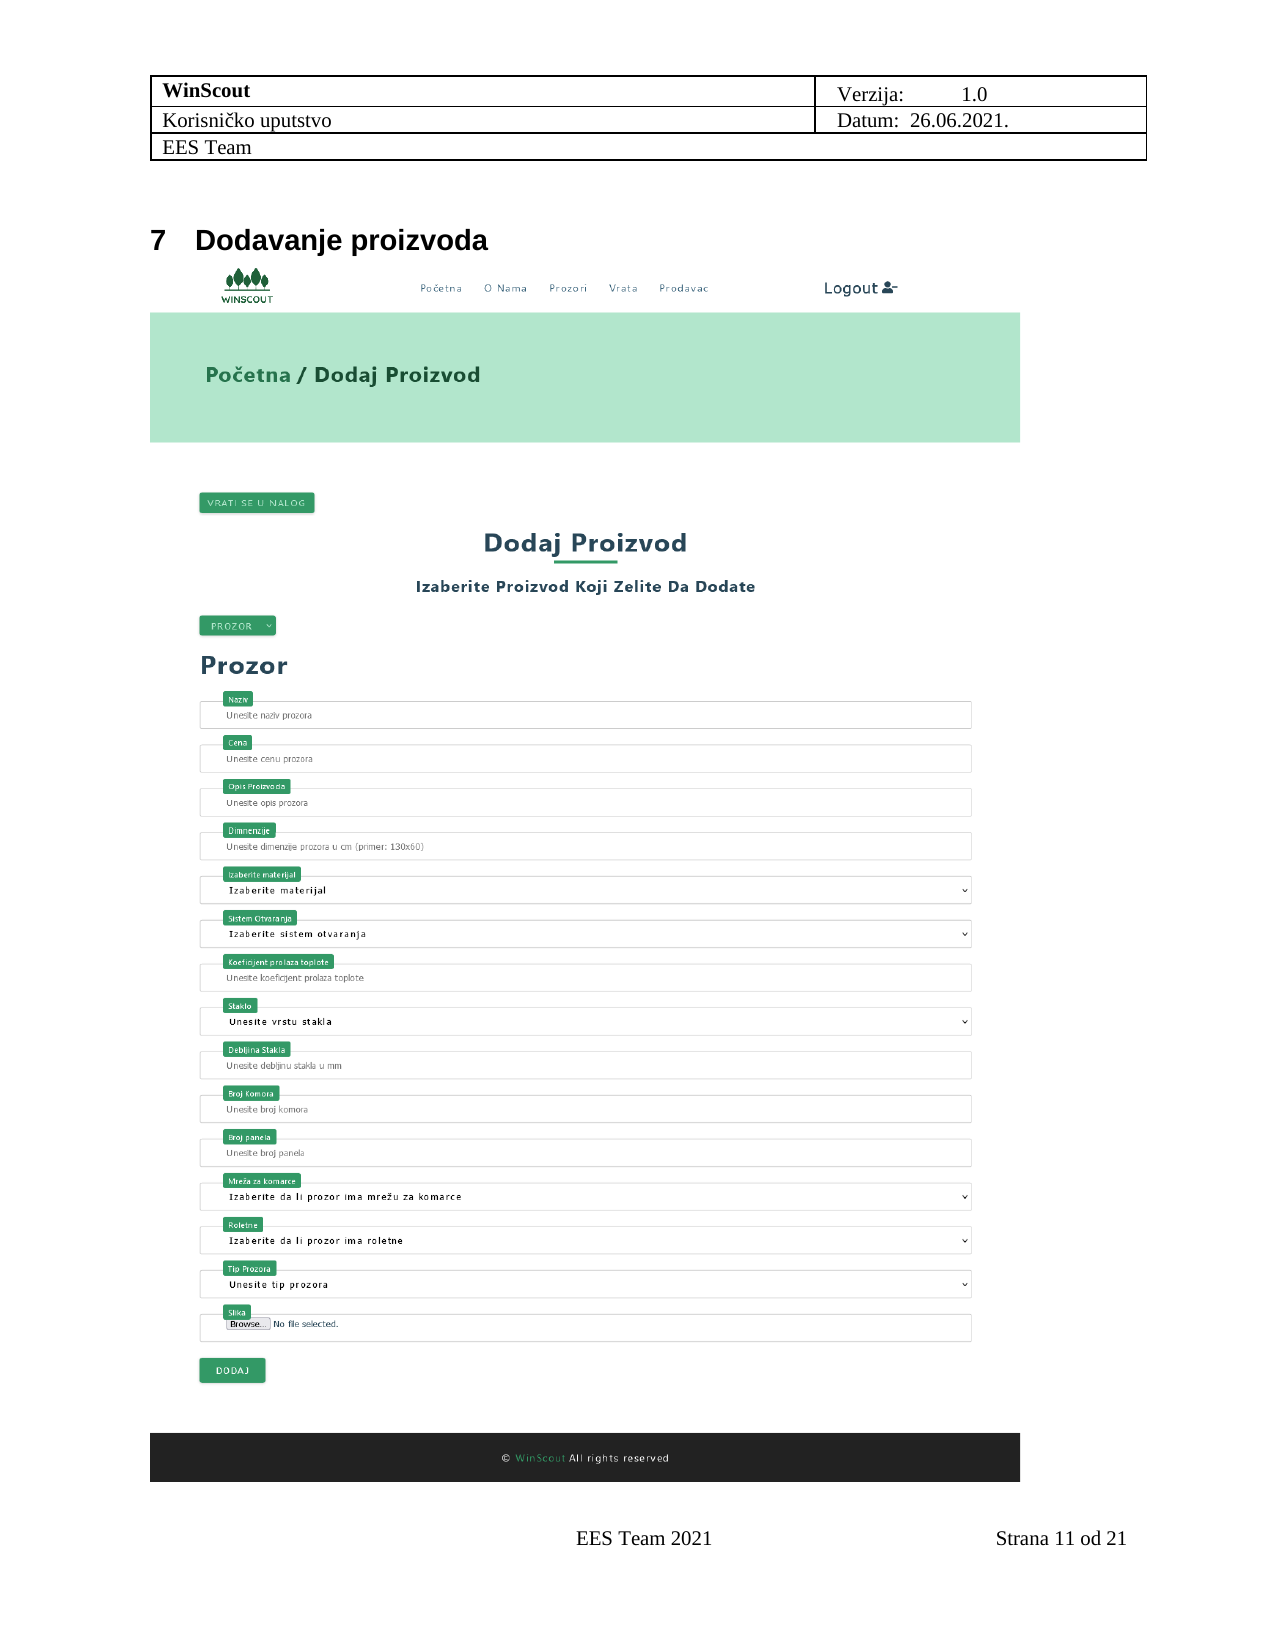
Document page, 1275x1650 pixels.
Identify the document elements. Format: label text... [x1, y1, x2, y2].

subtitle Dodavanje proizvoda [150, 223, 1125, 256]
picture [150, 262, 1021, 1482]
